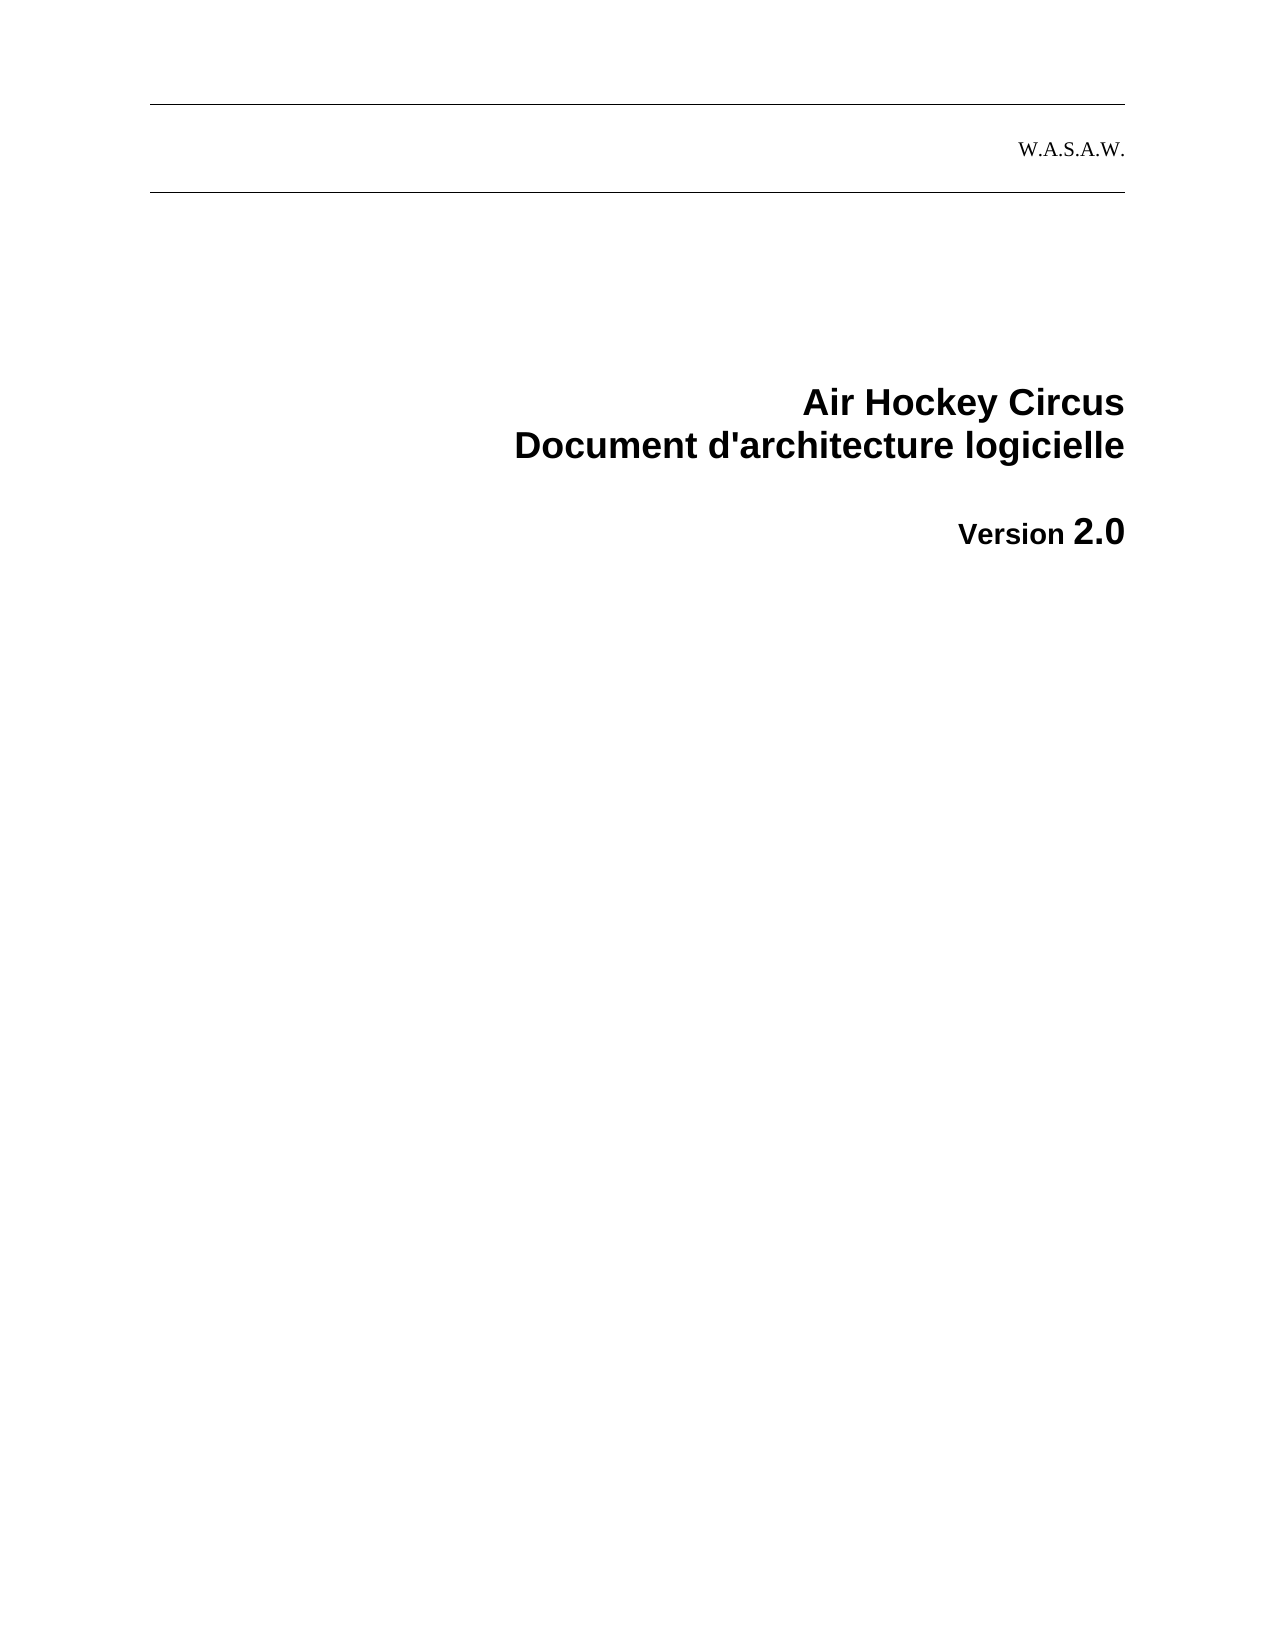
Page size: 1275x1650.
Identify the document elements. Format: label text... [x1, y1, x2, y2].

title Version [150, 509, 1125, 552]
